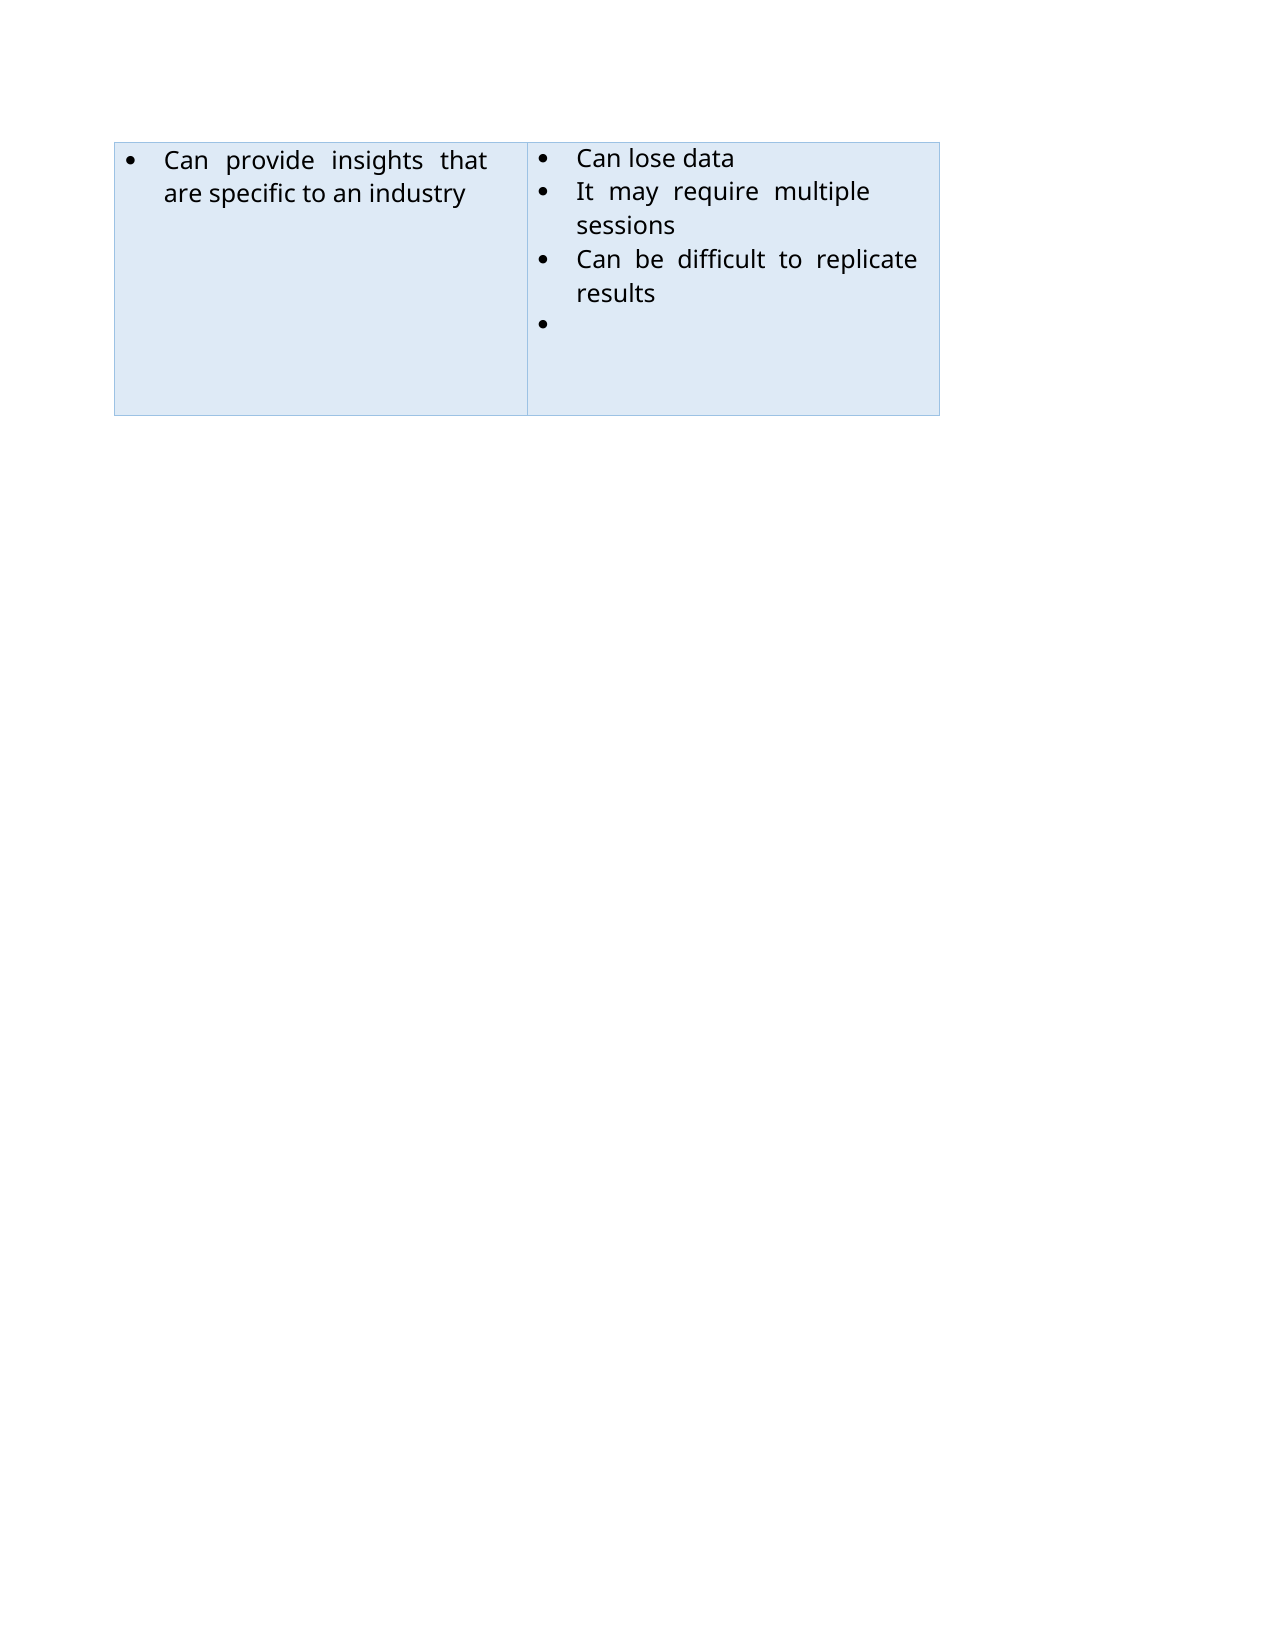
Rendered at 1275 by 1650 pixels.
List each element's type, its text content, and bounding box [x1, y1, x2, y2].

table_header Can lose data It may require multiple sessions Can be difficult to replicate results [528, 143, 939, 415]
table_header Can provide insights that are specific to an industry [115, 143, 527, 415]
